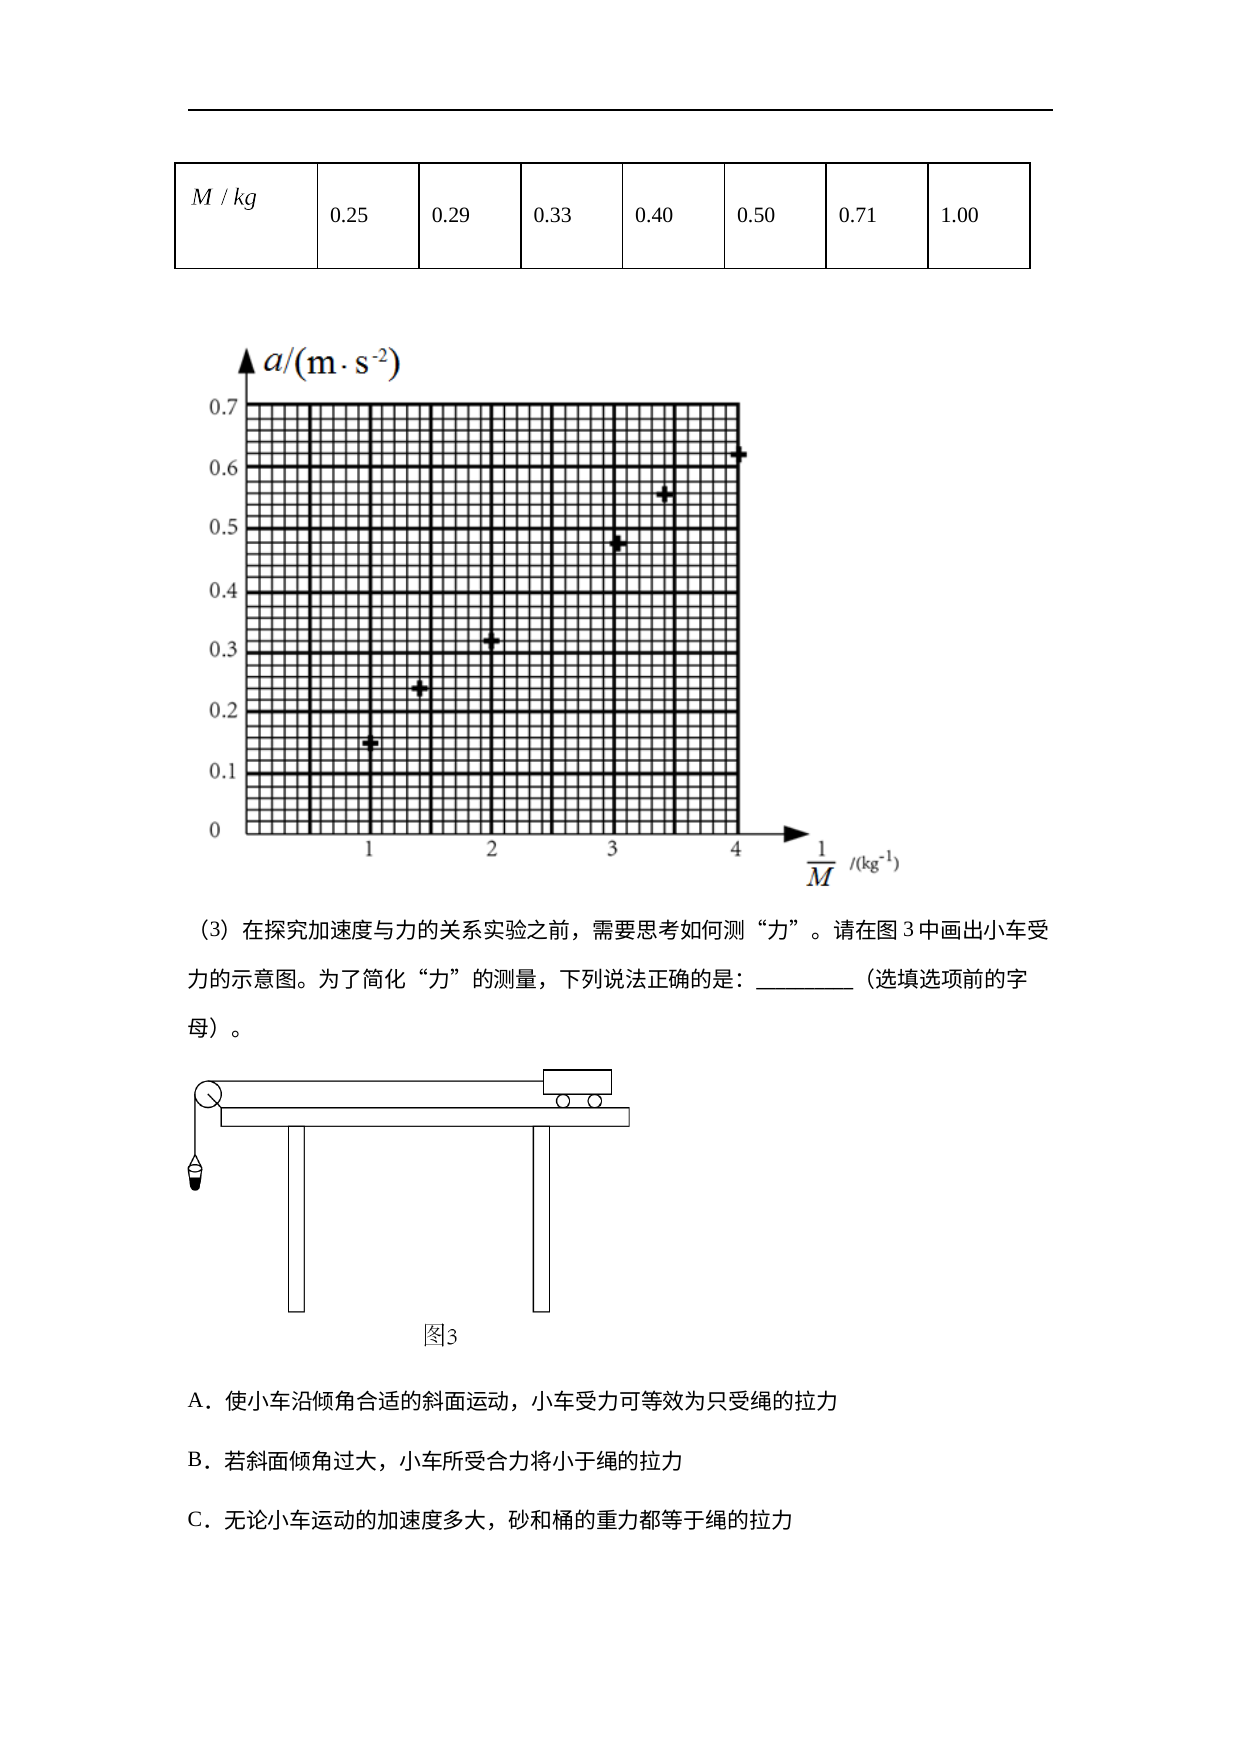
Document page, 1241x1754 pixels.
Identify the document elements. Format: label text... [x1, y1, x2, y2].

table_cell 0.25 [318, 164, 418, 268]
table_cell 0.29 [420, 164, 520, 268]
table_cell 0.33 [522, 164, 622, 268]
table_cell [176, 164, 317, 268]
table_cell 0.40 [623, 164, 724, 268]
text （3）在探究加速度与力的关系实验之前，需要思考如何测“力”。请在图3中画出小车受力的示意图。为了简化“力”的测量，下列说法正确的是：__________（选填选项前的字母）。 [187, 913, 1053, 1043]
table_cell 0.71 [827, 164, 927, 268]
table_cell 0.50 [725, 164, 825, 268]
picture [187, 1069, 630, 1351]
text A．使小车沿倾角合适的斜面运动，小车受力可等效为只受绳的拉力 [187, 1384, 1053, 1416]
text B．若斜面倾角过大，小车所受合力将小于绳的拉力 [187, 1443, 1053, 1476]
text C．无论小车运动的加速度多大，砂和桶的重力都等于绳的拉力 [187, 1502, 1053, 1535]
picture [187, 338, 916, 890]
table_cell 1.00 [929, 164, 1029, 268]
